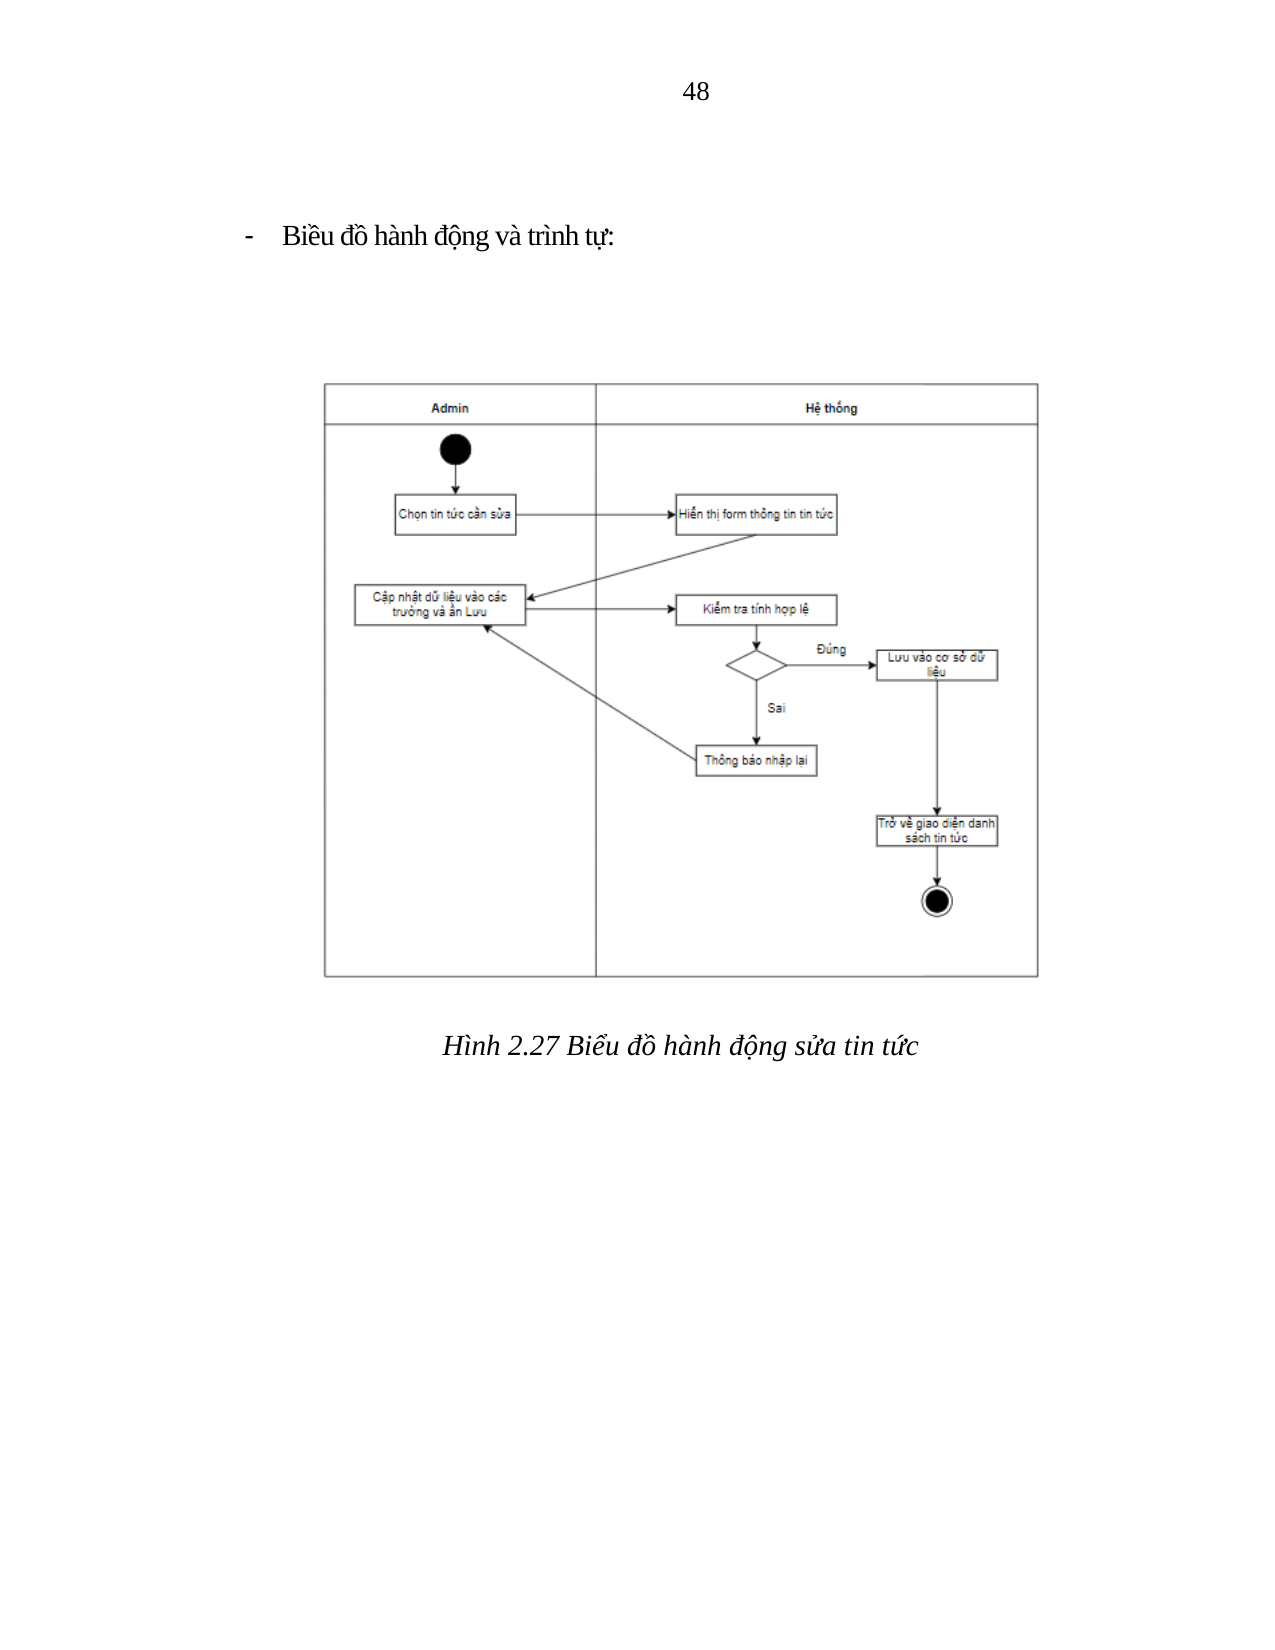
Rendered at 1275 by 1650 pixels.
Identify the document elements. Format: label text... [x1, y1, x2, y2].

list Biều đồ hành động và trình tự: [244, 215, 1157, 254]
picture [316, 370, 1048, 983]
text Hình 2.27 Biểu đồ hành động sửa tin tức [207, 1028, 1157, 1062]
